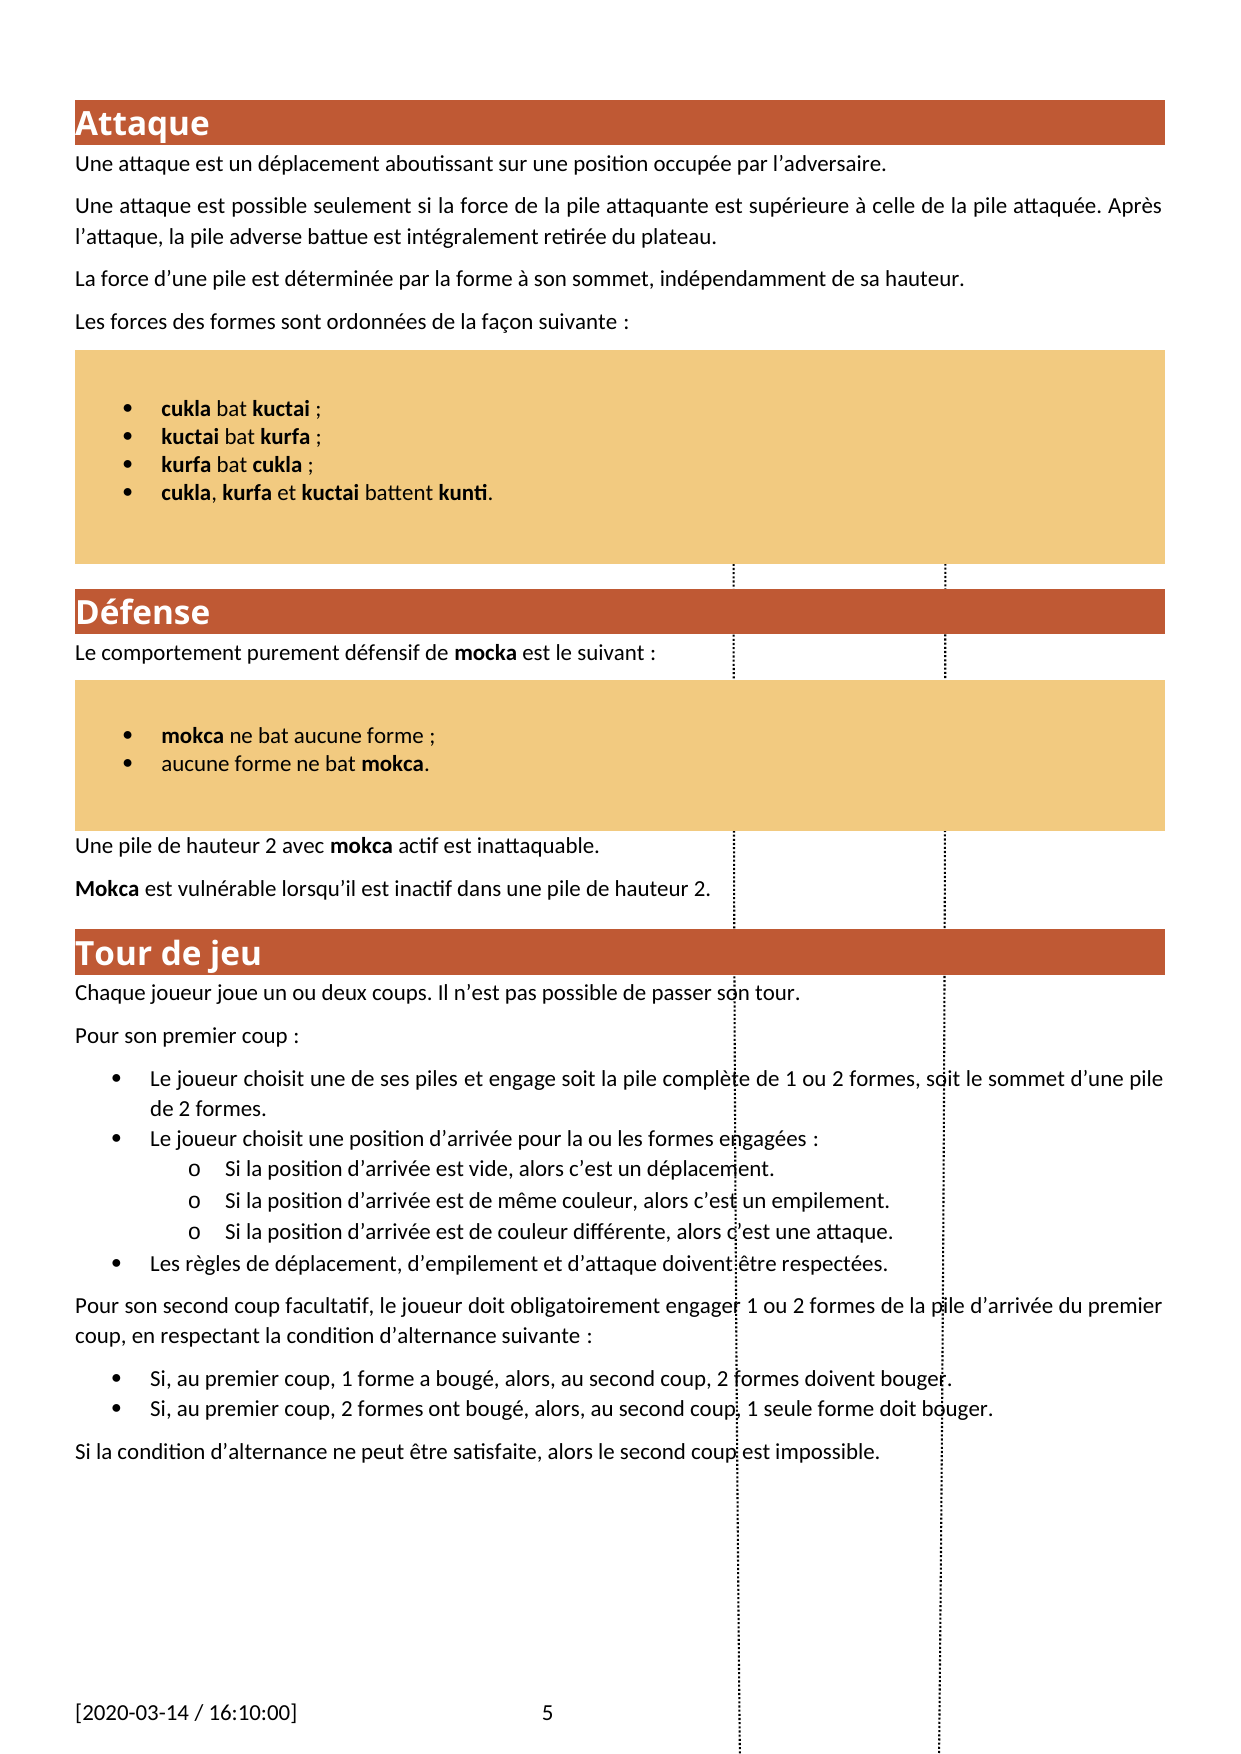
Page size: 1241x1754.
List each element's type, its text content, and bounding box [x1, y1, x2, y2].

text Une attaque est possible seulement si la force de la pile attaquante est supérieure à celle de la pile attaquée. Après l’attaque, la pile adverse battue est intégralement retirée du plateau. [75, 192, 1165, 250]
text Le comportement purement défensif de mocka est le suivant : [75, 638, 1165, 666]
subtitle Tour de jeu [262, 929, 1165, 975]
text Les forces des formes sont ordonnées de la façon suivante : [75, 307, 1165, 335]
list Si la position d’arrivée est vide, alors c’est un déplacement. [187, 1154, 1165, 1183]
text Pour son second coup facultatif, le joueur doit obligatoirement engager 1 ou 2 formes de la pile d’arrivée du premier coup, en respectant la condition d’alternance suivante : [75, 1291, 1165, 1350]
text Mokca est vulnérable lorsqu’il est inactif dans une pile de hauteur 2. [75, 874, 1165, 902]
subtitle Attaque [210, 100, 1165, 145]
text Pour son premier coup : [75, 1021, 1165, 1049]
table_header [603, 680, 1165, 831]
text Une attaque est un déplacement aboutissant sur une position occupée par l’adversaire. [75, 149, 1165, 177]
table_header mokca ne bat aucune forme ; aucune forme ne bat mokca. [75, 680, 603, 831]
text Chaque joueur joue un ou deux coups. Il n’est pas possible de passer son tour. [75, 978, 1165, 1006]
table_header cukla bat kuctai ; kuctai bat kurfa ; kurfa bat cukla ; cukla, kurfa et kuctai battent kunti. [75, 350, 603, 564]
list Si, au premier coup, 2 formes ont bougé, alors, au second coup, 1 seule forme doit bouger. [112, 1394, 1165, 1423]
text Une pile de hauteur 2 avec mokca actif est inattaquable. [75, 831, 1165, 859]
list Les règles de déplacement, d’empilement et d’attaque doivent être respectées. [112, 1249, 1165, 1277]
text La force d’une pile est déterminée par la forme à son sommet, indépendamment de sa hauteur. [75, 264, 1165, 293]
text Si la condition d’alternance ne peut être satisfaite, alors le second coup est impossible. [75, 1437, 1165, 1465]
list Si la position d’arrivée est de même couleur, alors c’est un empilement. [187, 1186, 1165, 1215]
list Si, au premier coup, 1 forme a bougé, alors, au second coup, 2 formes doivent bouger. [112, 1364, 1165, 1392]
subtitle Défense [210, 589, 1165, 634]
list Si la position d’arrivée est de couleur différente, alors c’est une attaque. [187, 1217, 1165, 1246]
list Le joueur choisit une de ses piles et engage soit la pile complète de 1 ou 2 formes, soit le sommet d’une pile de 2 formes. [112, 1064, 1165, 1122]
table_header [603, 350, 1165, 564]
list Le joueur choisit une position d’arrivée pour la ou les formes engagées : [112, 1124, 1165, 1152]
